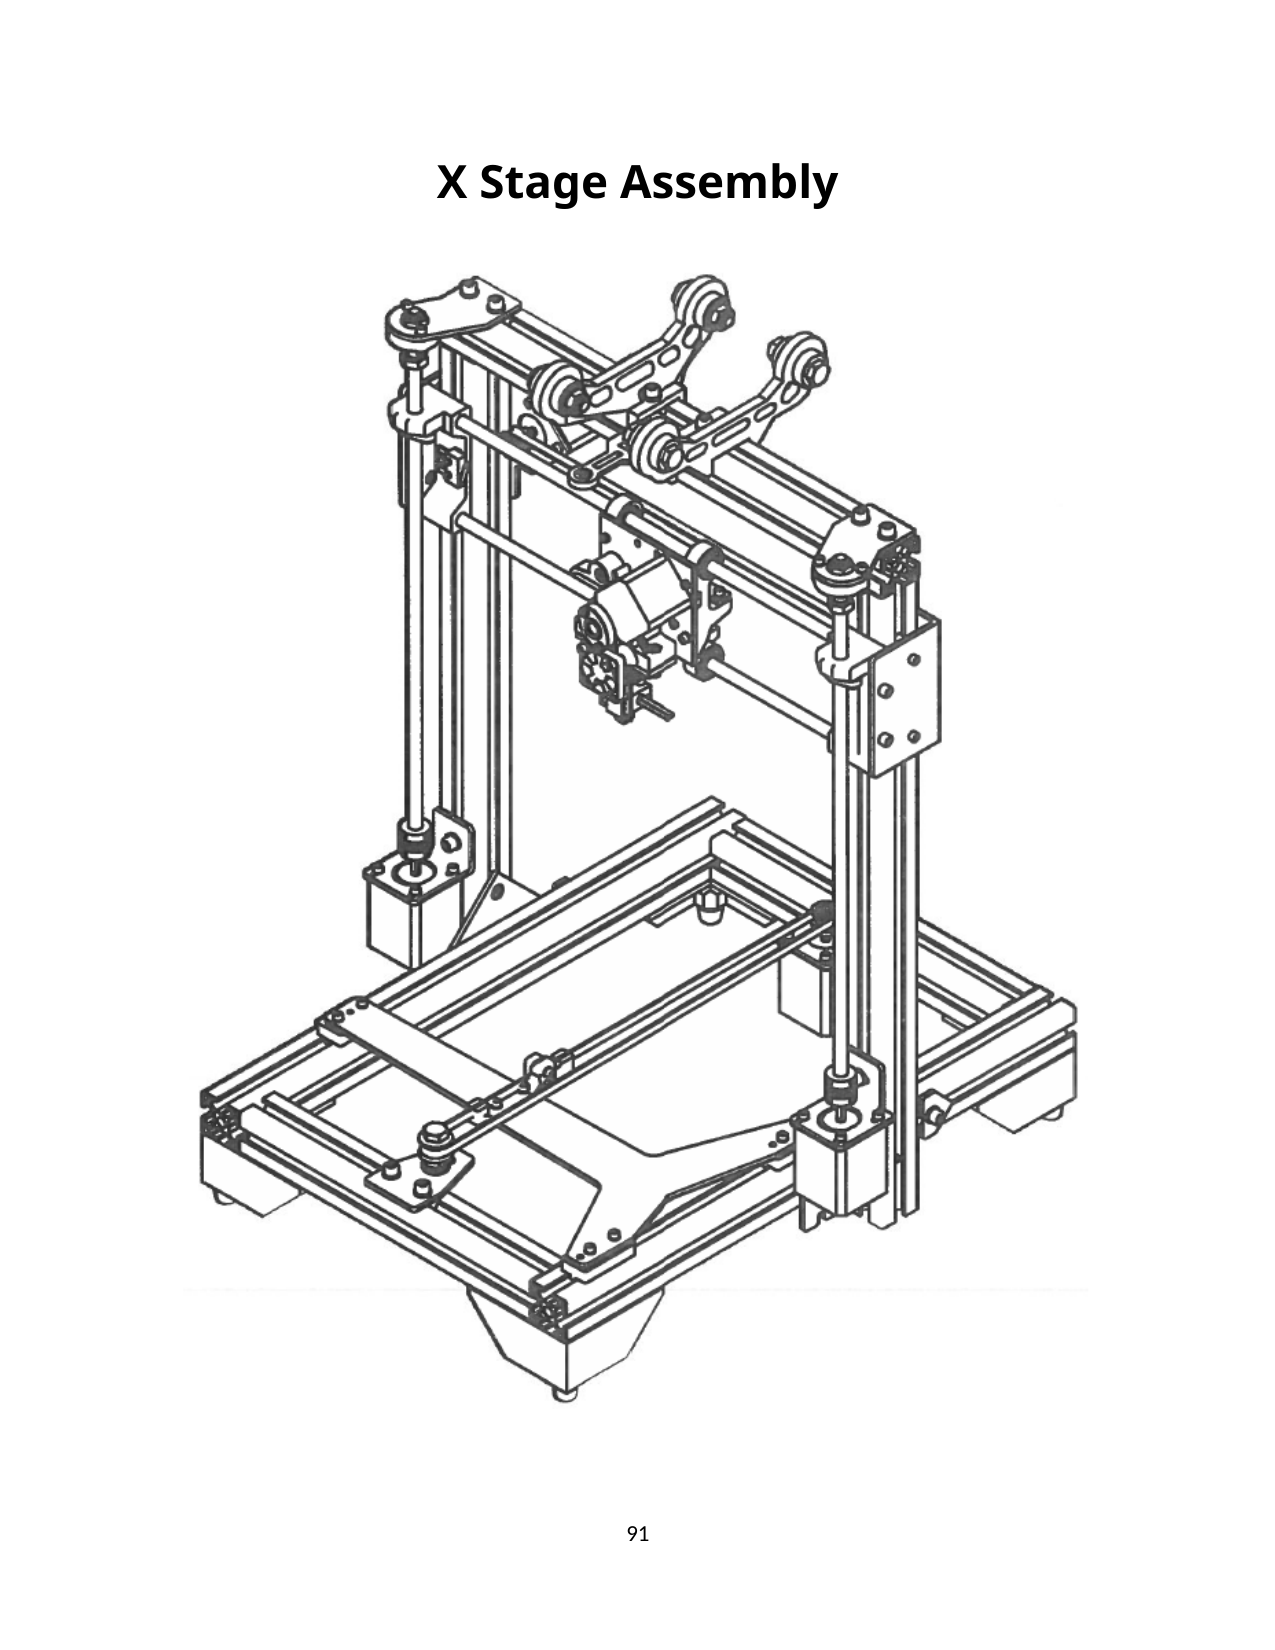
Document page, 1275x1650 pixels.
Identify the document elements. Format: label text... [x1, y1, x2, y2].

subtitle X Stage Assembly [150, 150, 1125, 212]
picture [182, 254, 1088, 1407]
